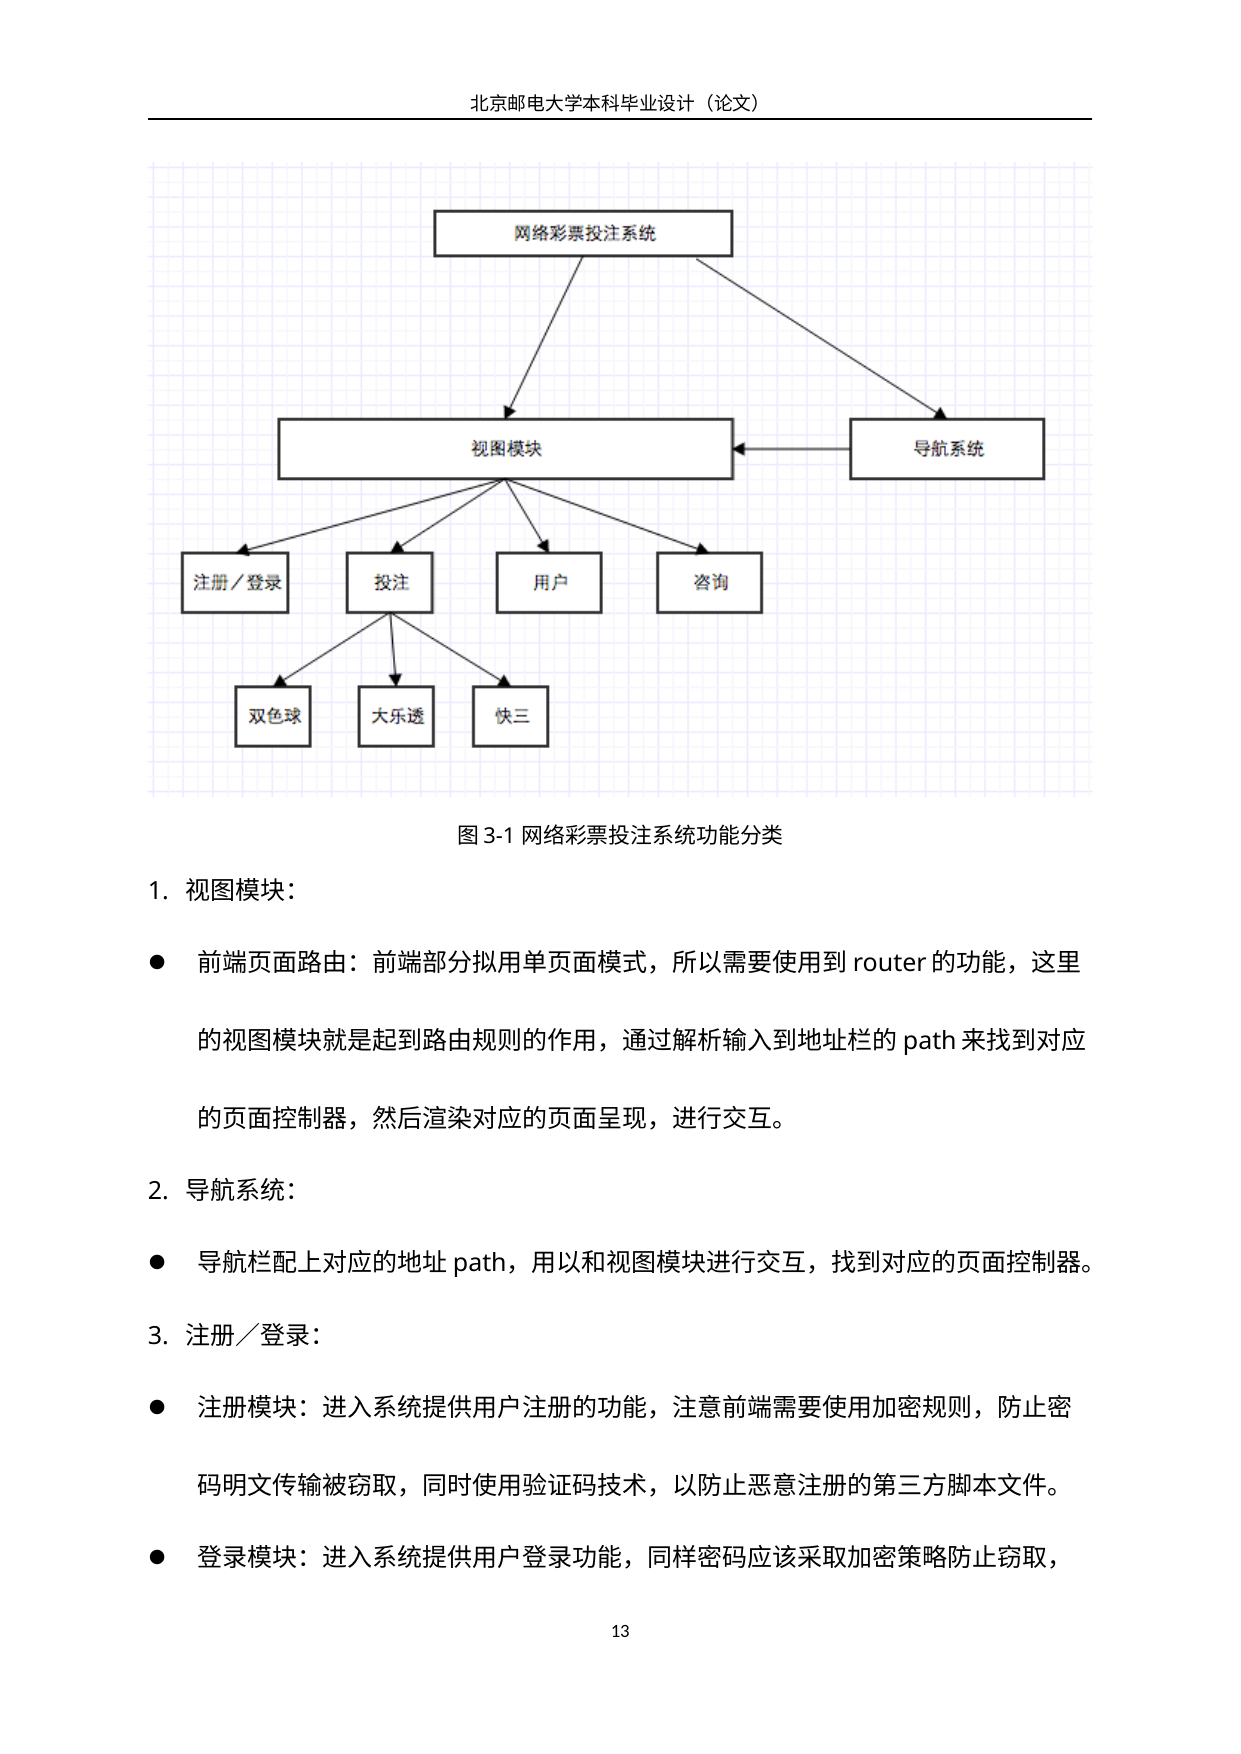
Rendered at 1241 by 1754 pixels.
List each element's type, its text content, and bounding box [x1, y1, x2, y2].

list 导航系统： [148, 1156, 1092, 1221]
text 图3-1 网络彩票投注系统功能分类 [148, 817, 1092, 850]
list 注册／登录： [148, 1301, 1092, 1366]
picture [147, 162, 1093, 797]
list 前端页面路由：前端部分拟用单页面模式，所以需要使用到router的功能，这里的视图模块就是起到路由规则的作用，通过解析输入到地址栏的path来找到对应的页面控制器，然后渲染对应的页面呈现，进行交互。 [148, 928, 1092, 1149]
list 注册模块：进入系统提供用户注册的功能，注意前端需要使用加密规则，防止密码明文传输被窃取，同时使用验证码技术，以防止恶意注册的第三方脚本文件。 [148, 1373, 1092, 1516]
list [148, 1523, 1092, 1588]
list 视图模块： [148, 856, 1092, 921]
list 导航栏配上对应的地址path，用以和视图模块进行交互，找到对应的页面控制器。 [148, 1228, 1092, 1293]
